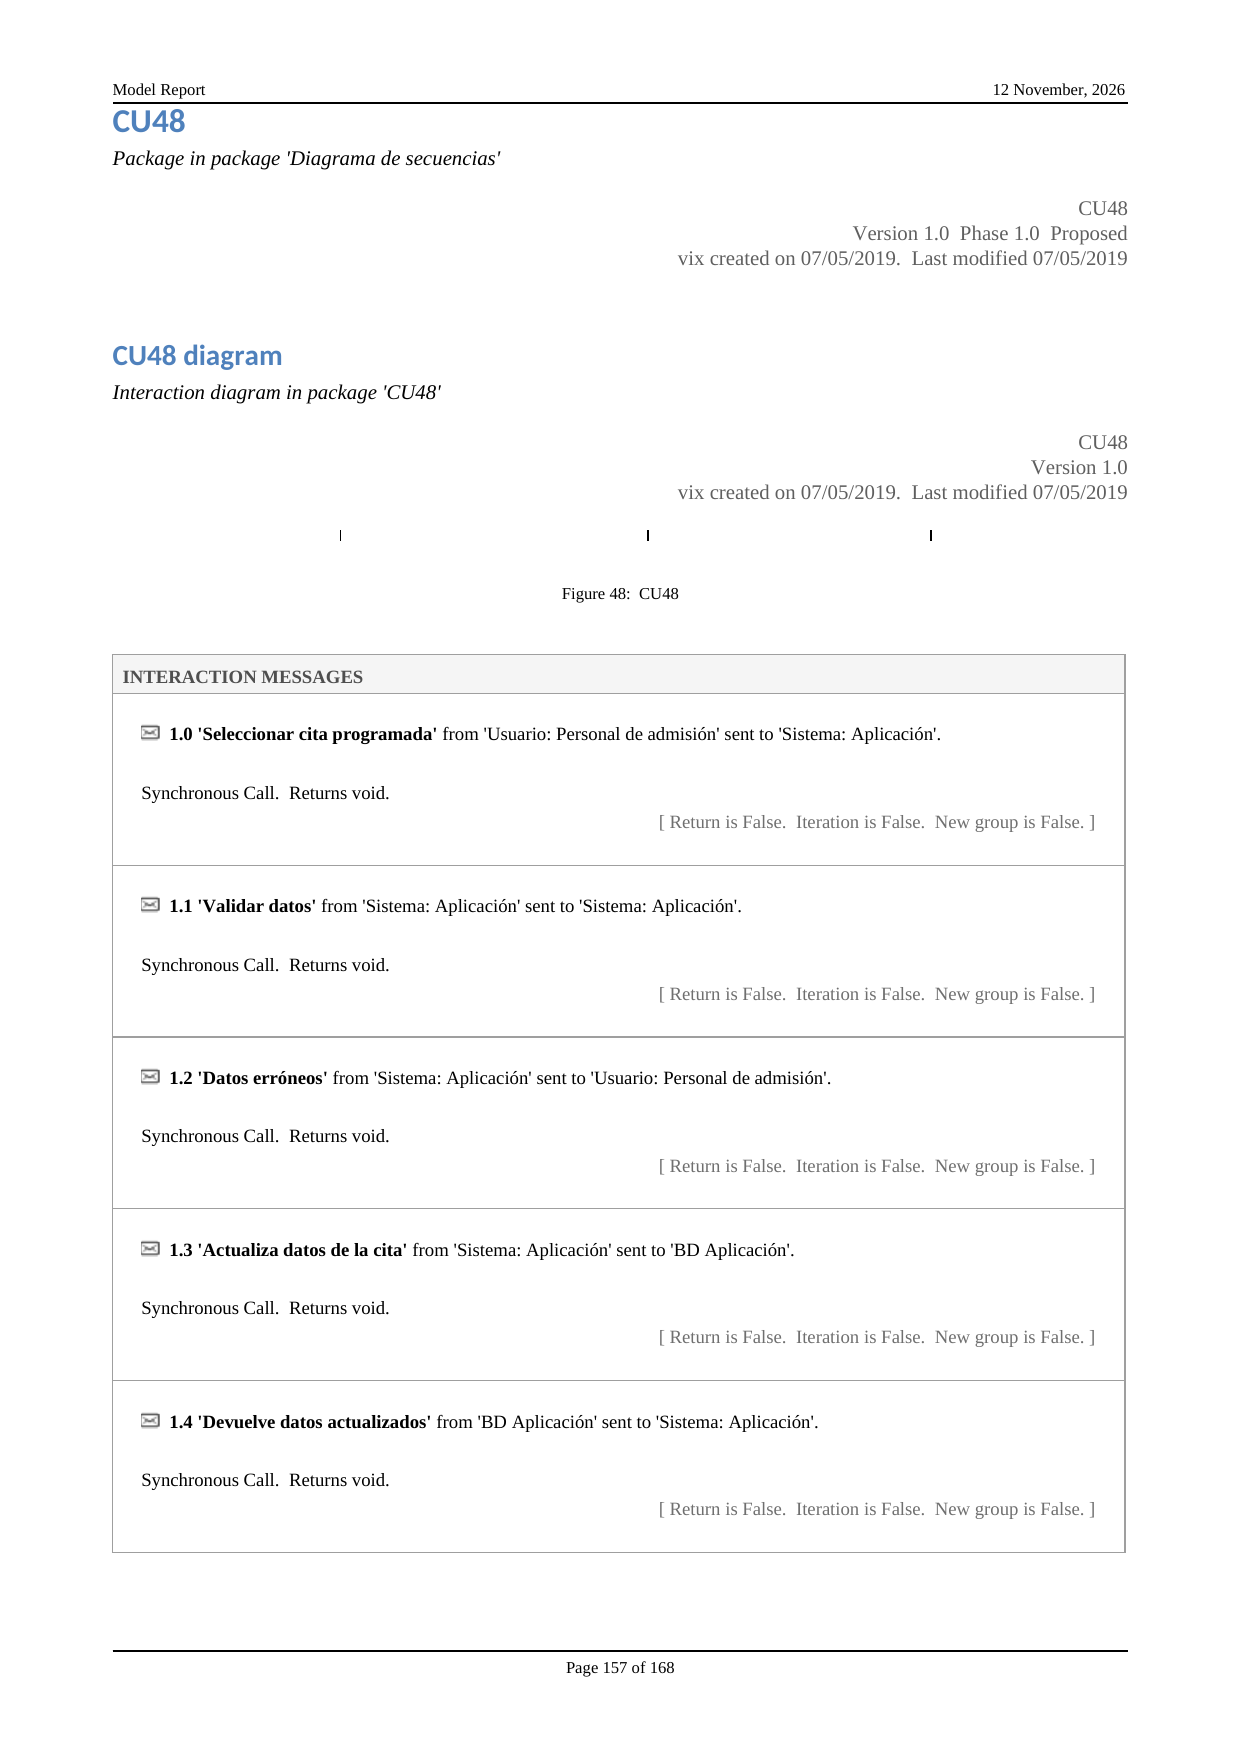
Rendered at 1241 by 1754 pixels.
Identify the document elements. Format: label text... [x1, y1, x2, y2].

text CU48 [112, 429, 1128, 454]
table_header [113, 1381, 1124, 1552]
picture [141, 722, 160, 741]
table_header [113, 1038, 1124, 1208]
text vix created on 07/05/2019. Last modified 07/05/2019 [112, 479, 1128, 504]
picture [141, 1409, 160, 1429]
text CU48 [112, 579, 1128, 604]
picture [141, 1237, 160, 1257]
text vix created on 07/05/2019. Last modified 07/05/2019 [112, 246, 1128, 271]
picture [141, 893, 160, 913]
text Package in package 'Diagrama de secuencias' [112, 146, 1128, 171]
text CU48 [112, 196, 1128, 221]
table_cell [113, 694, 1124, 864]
subtitle CU48 [112, 112, 1128, 137]
text Interaction diagram in package 'CU48' [112, 379, 1128, 404]
picture [141, 1065, 160, 1085]
text Version 1.0 Phase 1.0 Proposed [112, 221, 1128, 246]
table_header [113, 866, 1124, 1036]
subtitle CU48 diagram [112, 346, 1128, 371]
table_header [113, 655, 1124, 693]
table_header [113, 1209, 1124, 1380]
text Version 1.0 [112, 454, 1128, 479]
